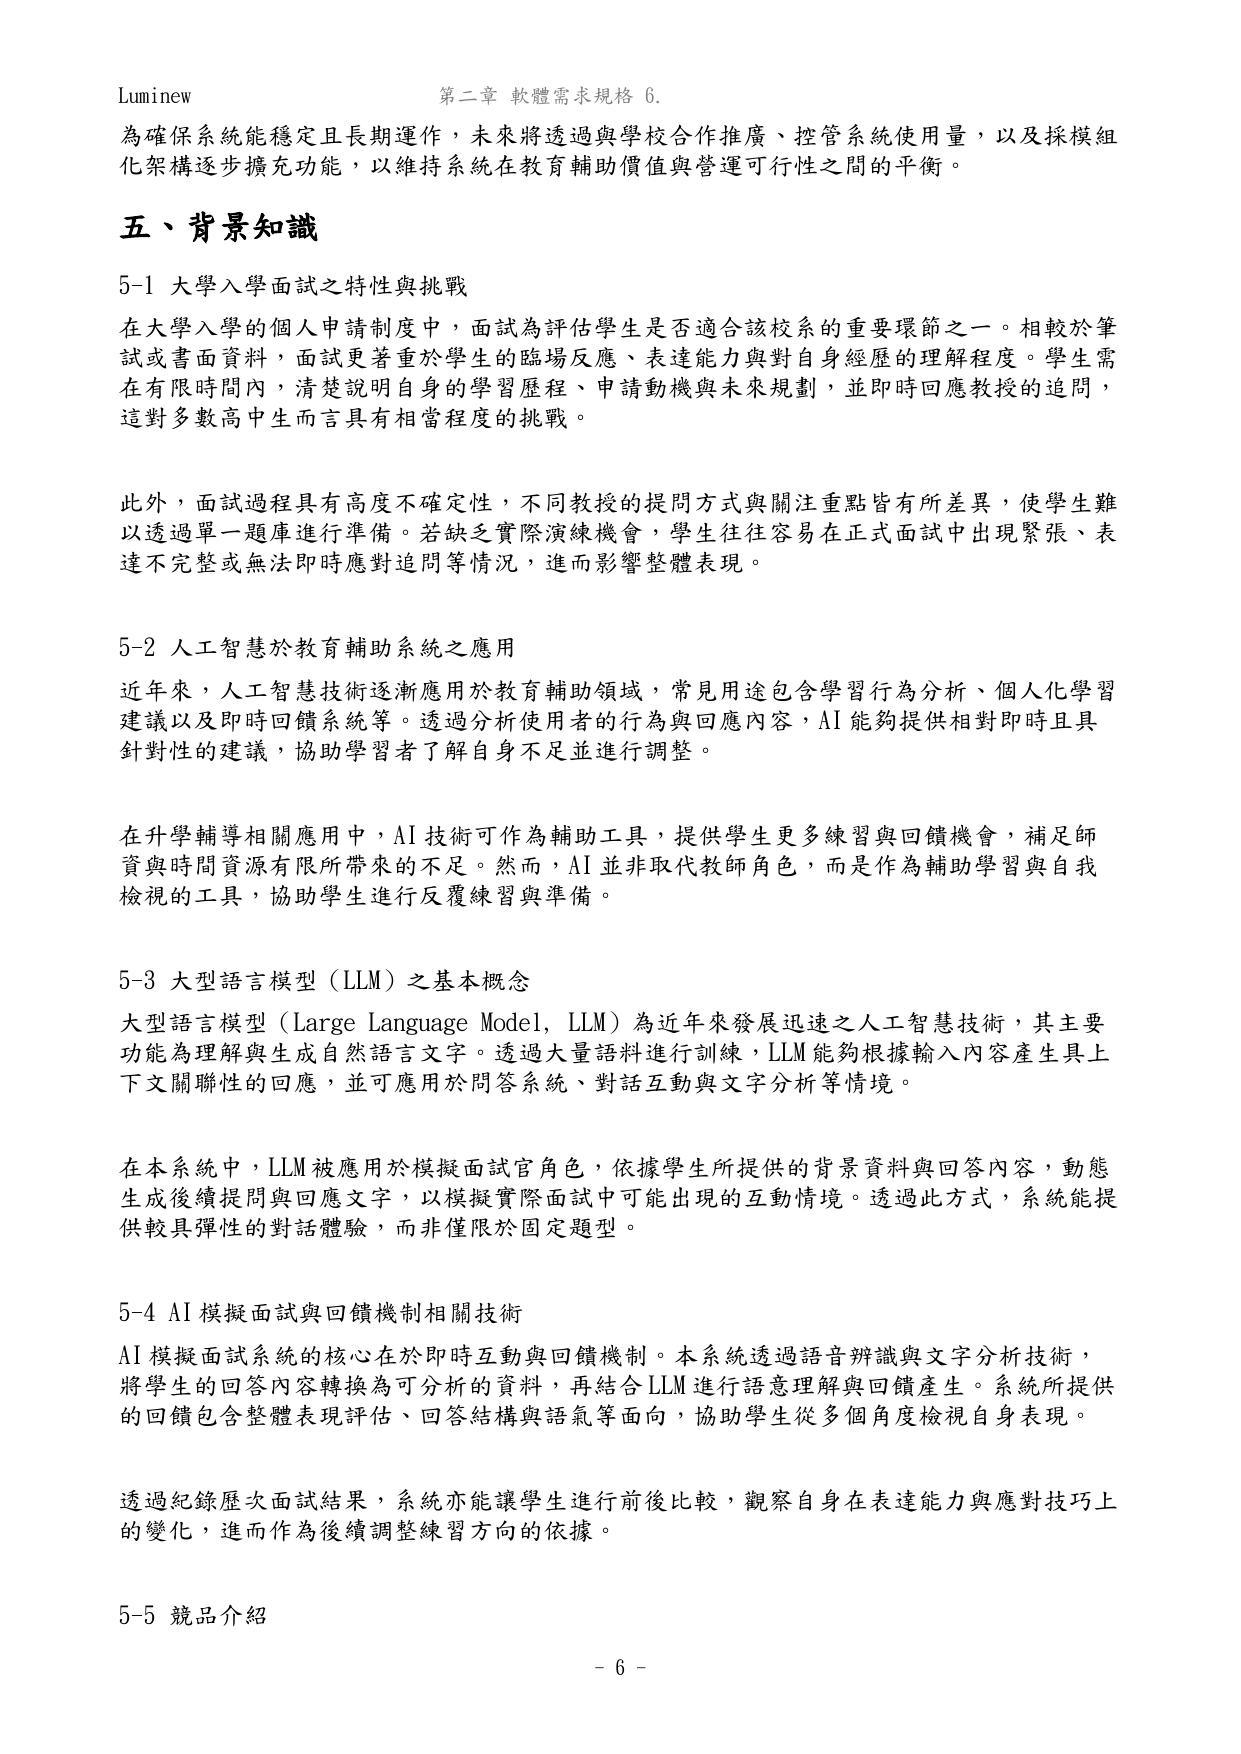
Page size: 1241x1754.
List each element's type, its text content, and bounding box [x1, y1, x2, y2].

text 在大學入學的個人申請制度中，面試為評估學生是否適合該校系的重要環節之一。相較於筆試或書面資料，面試更著重於學生的臨場反應、表達能力與對自身經歷的理解程度。學生需在有限時間內，清楚說明自身的學習歷程、申請動機與未來規劃，並即時回應教授的追問，這對多數高中生而言具有相當程度的挑戰。 [118, 311, 1122, 431]
text 為確保系統能穩定且長期運作，未來將透過與學校合作推廣、控管系統使用量，以及採模組化架構逐步擴充功能，以維持系統在教育輔助價值與營運可行性之間的平衡。 [118, 118, 1122, 178]
text 近年來，人工智慧技術逐漸應用於教育輔助領域，常見用途包含學習行為分析、個人化學習建議以及即時回饋系統等。透過分析使用者的行為與回應內容，AI能夠提供相對即時且具針對性的建議，協助學習者了解自身不足並進行調整。 [118, 673, 1122, 763]
text 大型語言模型（Large Language Model, LLM）為近年來發展迅速之人工智慧技術，其主要功能為理解與生成自然語言文字。透過大量語料進行訓練，LLM能夠根據輸入內容產生具上下文關聯性的回應，並可應用於問答系統、對話互動與文字分析等情境。 [118, 1006, 1122, 1096]
text AI模擬面試系統的核心在於即時互動與回饋機制。本系統透過語音辨識與文字分析技術，將學生的回答內容轉換為可分析的資料，再結合LLM進行語意理解與回饋產生。系統所提供的回饋包含整體表現評估、回答結構與語氣等面向，協助學生從多個角度檢視自身表現。 [118, 1338, 1122, 1428]
subtitle 5-5 競品介紹 [118, 1598, 1122, 1628]
text 透過紀錄歷次面試結果，系統亦能讓學生進行前後比較，觀察自身在表達能力與應對技巧上的變化，進而作為後續調整練習方向的依據。 [118, 1483, 1122, 1543]
subtitle 5-1 大學入學面試之特性與挑戰 [118, 268, 1122, 298]
text 此外，面試過程具有高度不確定性，不同教授的提問方式與關注重點皆有所差異，使學生難以透過單一題庫進行準備。若缺乏實際演練機會，學生往往容易在正式面試中出現緊張、表達不完整或無法即時應對追問等情況，進而影響整體表現。 [118, 486, 1122, 576]
text 在本系統中，LLM被應用於模擬面試官角色，依據學生所提供的背景資料與回答內容，動態生成後續提問與回應文字，以模擬實際面試中可能出現的互動情境。透過此方式，系統能提供較具彈性的對話體驗，而非僅限於固定題型。 [118, 1151, 1122, 1241]
subtitle 5-2 人工智慧於教育輔助系統之應用 [118, 631, 1122, 661]
subtitle 5-3 大型語言模型（LLM）之基本概念 [118, 963, 1122, 993]
text 在升學輔導相關應用中，AI技術可作為輔助工具，提供學生更多練習與回饋機會，補足師資與時間資源有限所帶來的不足。然而，AI並非取代教師角色，而是作為輔助學習與自我檢視的工具，協助學生進行反覆練習與準備。 [118, 818, 1122, 908]
subtitle 5-4 AI模擬面試與回饋機制相關技術 [118, 1296, 1122, 1326]
subtitle 五、背景知識 [118, 203, 1122, 243]
